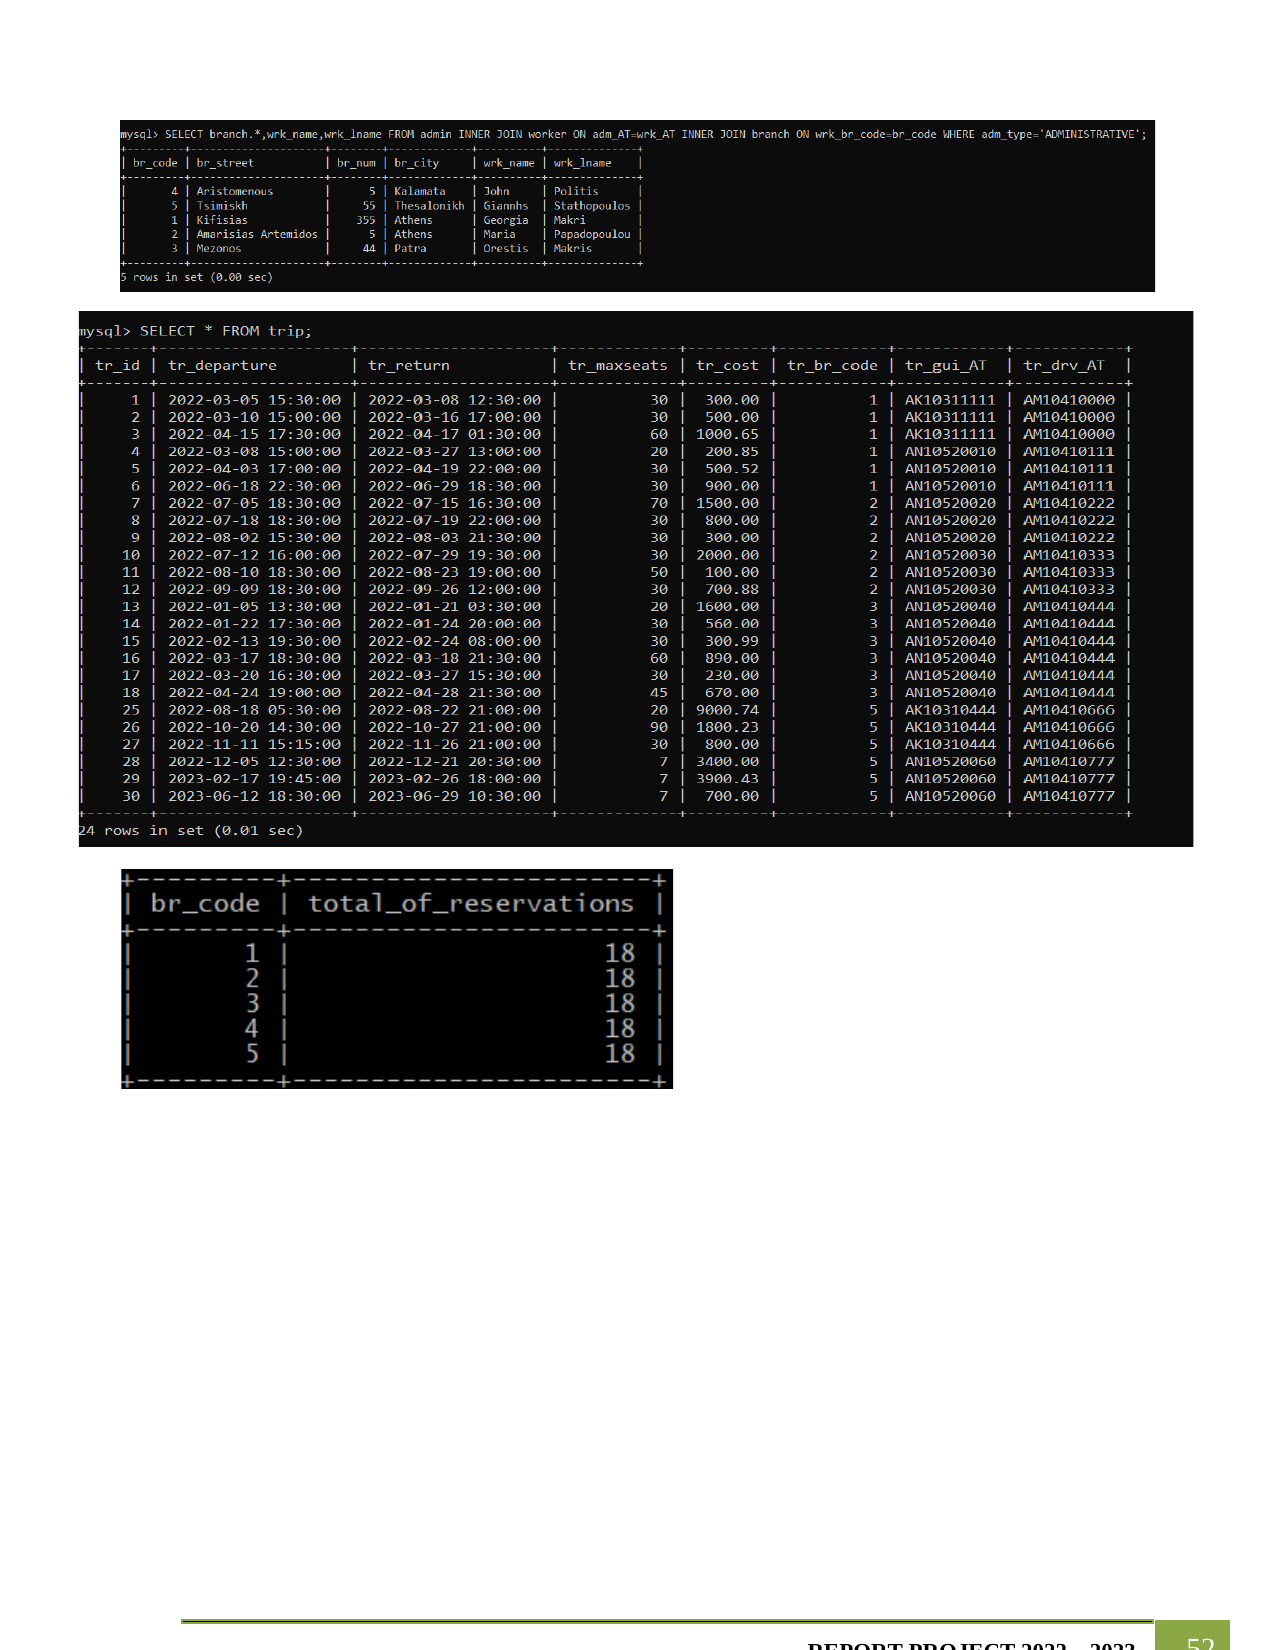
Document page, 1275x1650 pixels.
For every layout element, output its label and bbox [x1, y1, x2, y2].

picture [120, 869, 674, 1088]
picture [77, 311, 1193, 847]
picture [120, 120, 1155, 292]
